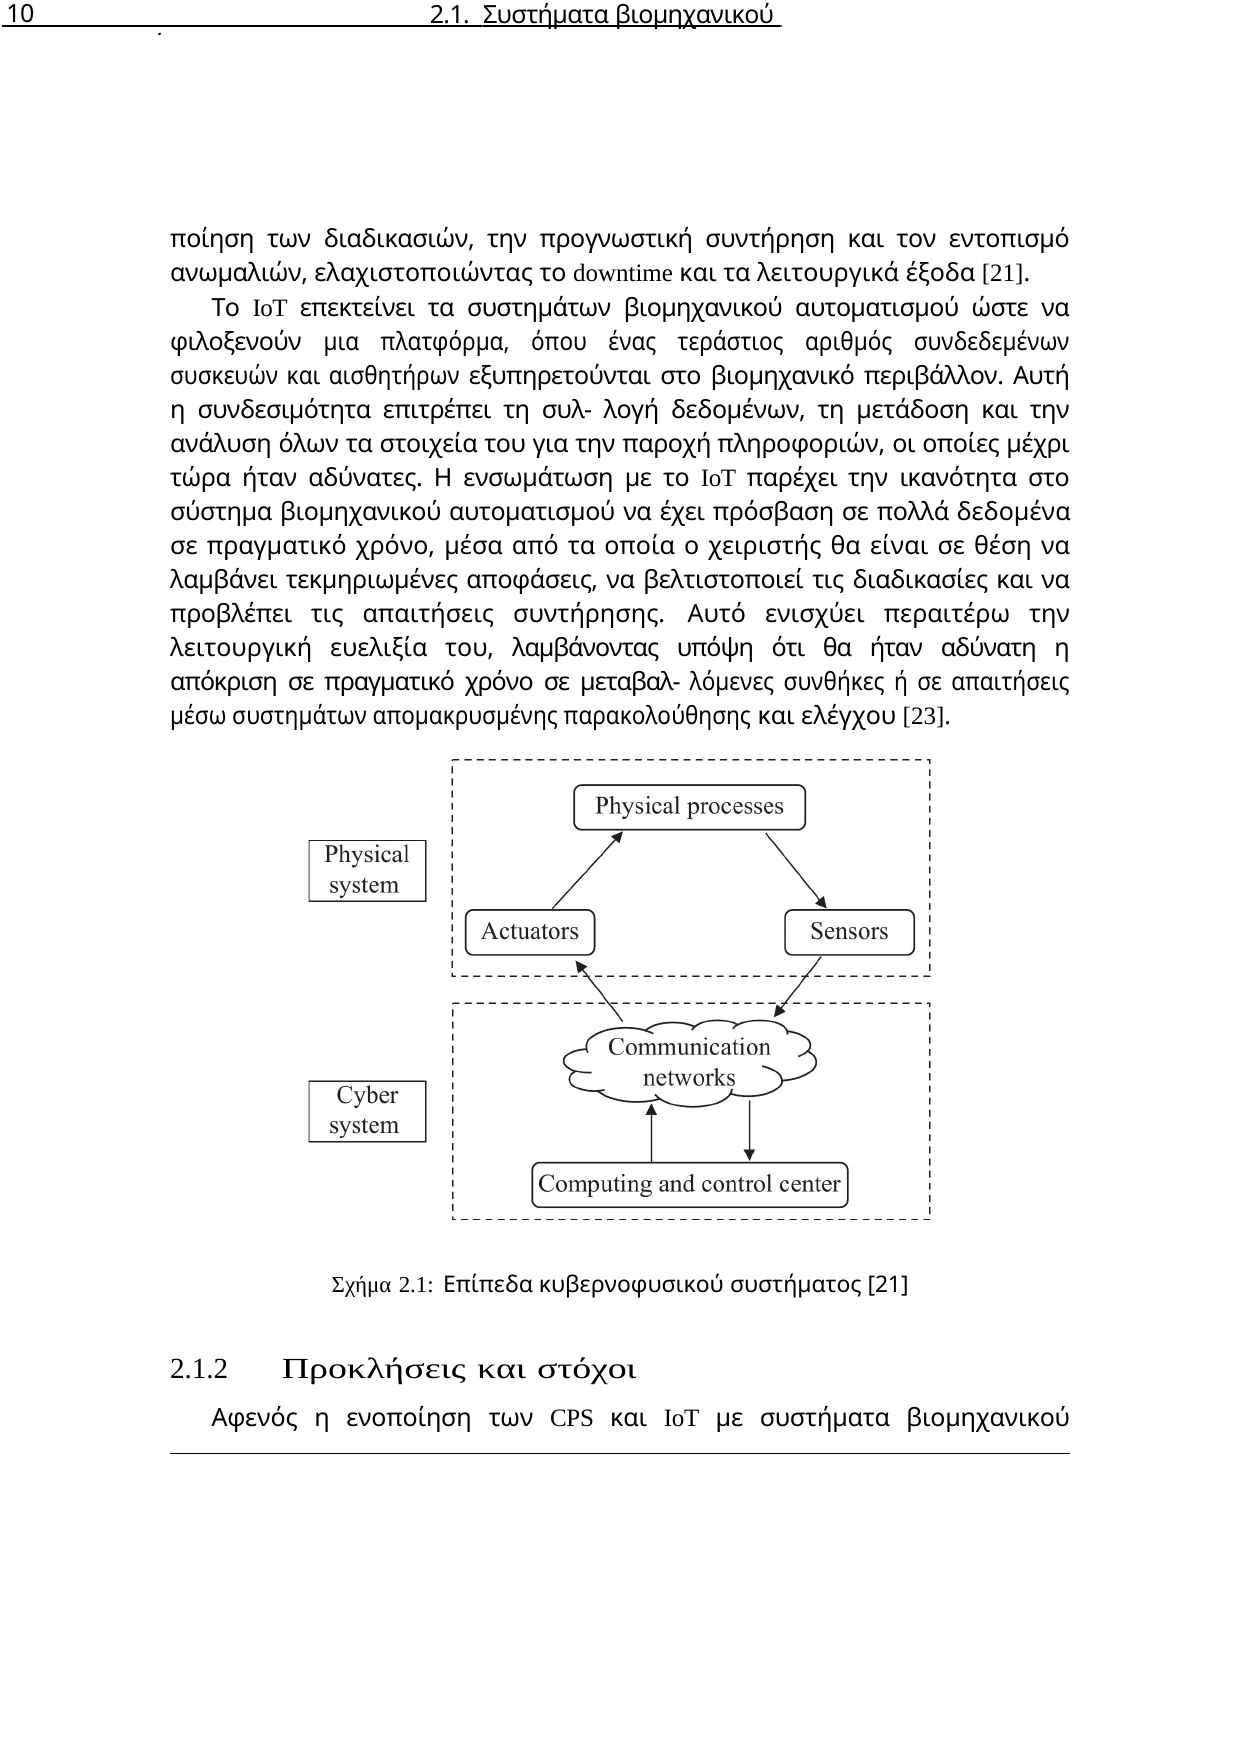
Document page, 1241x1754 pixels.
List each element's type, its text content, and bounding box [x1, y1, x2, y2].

text ποίηση των διαδικασιών, την προγνωστική συντήρηση και τον εντοπισμό ανωμαλιών, ελαχιστοποιώντας το downtime και τα λειτουργικά έξοδα [21]. [170, 221, 1070, 289]
text Σχήμα 2.1: Επίπεδα κυβερνοφυσικού συστήματος [21] [148, 1268, 1092, 1299]
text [170, 1400, 1070, 1434]
picture [308, 758, 932, 1220]
list Προκλήσεις και στόχοι [170, 1352, 1092, 1385]
text Το IoT επεκτείνει τα συστημάτων βιομηχανικού αυτοματισμού ώστε να φιλοξενούν μια πλατφόρμα, όπου ένας τεράστιος αριθμός συνδεδεμένων συσκευών και αισθητήρων εξυπηρετούνται στο βιομηχανικό περιβάλλον. Αυτή η συνδεσιμότητα επιτρέπει τη συλ- λογή δεδομένων, τη μετάδοση και την ανάλυση όλων τα στοιχεία του για την παροχή πληροφοριών, οι οποίες μέχρι τώρα ήταν αδύνατες. Η ενσωμάτωση με το IoT παρέχει την ικανότητα στο σύστημα βιομηχανικού αυτοματισμού να έχει πρόσβαση σε πολλά δεδομένα σε πραγματικό χρόνο, μέσα από τα οποία ο χειριστής θα είναι σε θέση να λαμβάνει τεκμηριωμένες αποφάσεις, να βελτιστοποιεί τις διαδικασίες και να προβλέπει τις απαιτήσεις συντήρησης. Αυτό ενισχύει περαιτέρω την λειτουργική ευελιξία του, λαμβάνοντας υπόψη ότι θα ήταν αδύνατη η απόκριση σε πραγματικό χρόνο σε μεταβαλ- λόμενες συνθήκες ή σε απαιτήσεις μέσω συστημάτων απομακρυσμένης παρακολούθησης και ελέγχου [23]. [170, 289, 1071, 732]
